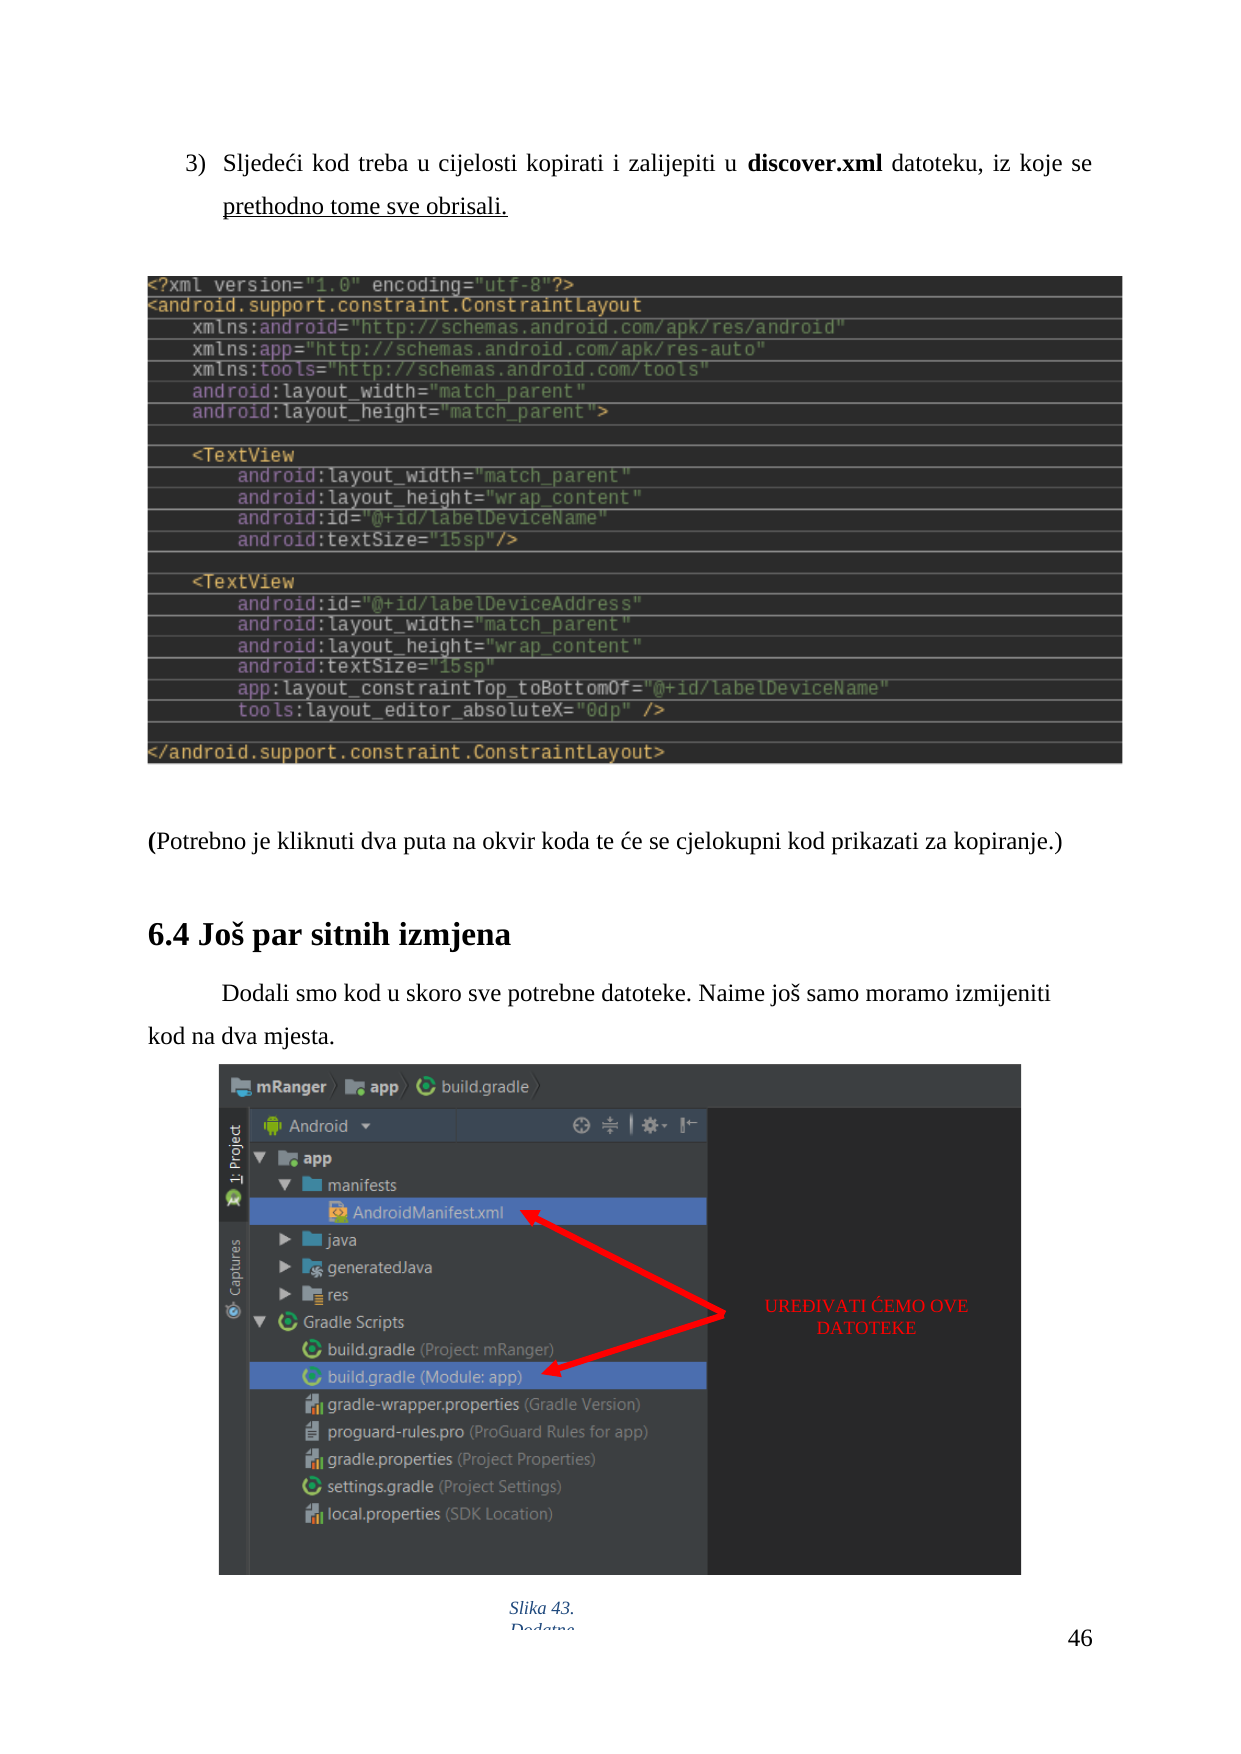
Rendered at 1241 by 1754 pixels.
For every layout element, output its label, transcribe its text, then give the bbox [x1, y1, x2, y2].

subtitle 6.4 Još par sitnih izmjena [148, 915, 1093, 953]
text Dodali smo kod u skoro sve potrebne datoteke. Naime još samo moramo izmijeniti kod na dva mjesta. [148, 978, 1093, 1050]
list (Potrebno je kliknuti dva puta na okvir koda te će se cjelokupni kod prikazati za kopiranje.) [148, 765, 1093, 854]
list Sljedeći kod treba u cijelosti kopirati i zalijepiti u discover.xml datoteku, iz koje se prethodno tome sve obrisali. [185, 148, 1093, 219]
picture [218, 1064, 1022, 1575]
